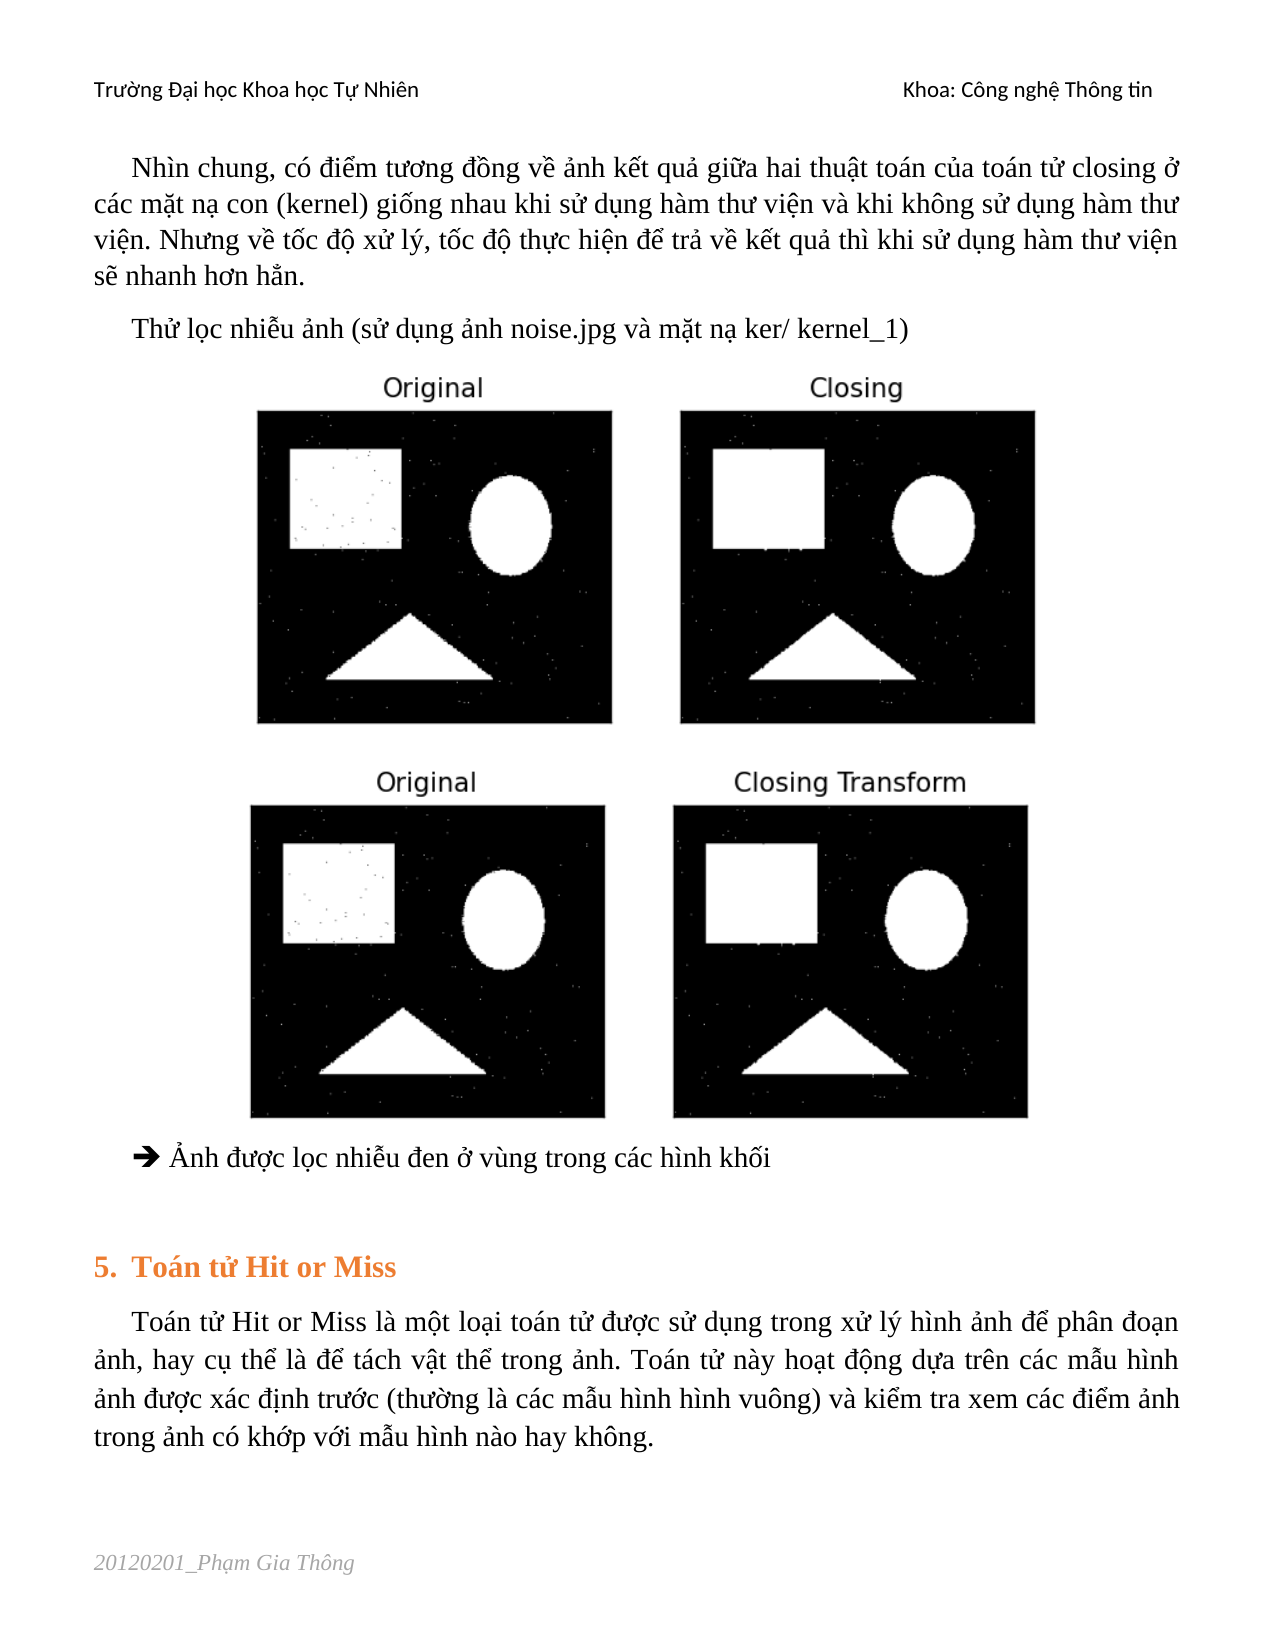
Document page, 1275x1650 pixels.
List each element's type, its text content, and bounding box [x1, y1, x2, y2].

text Toán tử Hit or Miss là một loại toán tử được sử dụng trong xử lý hình ảnh để phân đoạn ảnh, hay cụ thể là để tách vật thể trong ảnh. Toán tử này hoạt động dựa trên các mẫu hình ảnh được xác định trước (thường là các mẫu hình hình vuông) và kiểm tra xem các điểm ảnh trong ảnh có khớp với mẫu hình nào hay không. [94, 1304, 1181, 1453]
list Ảnh được lọc nhiễu đen ở vùng trong các hình khối [131, 1140, 1181, 1173]
list Toán tử Hit or Miss [94, 1248, 1181, 1284]
picture [231, 753, 1044, 1138]
text Nhìn chung, có điểm tương đồng về ảnh kết quả giữa hai thuật toán của toán tử closing ở các mặt nạ con (kernel) giống nhau khi sử dụng hàm thư viện và khi không sử dụng hàm thư viện. Nhưng về tốc độ xử lý, tốc độ thực hiện để trả về kết quả thì khi sử dụng hàm thư viện sẽ nhanh hơn hẳn. [94, 150, 1181, 292]
picture [239, 366, 1050, 741]
text Thử lọc nhiễu ảnh (sử dụng ảnh noise.jpg và mặt nạ ker/ kernel_1) [94, 311, 1181, 345]
